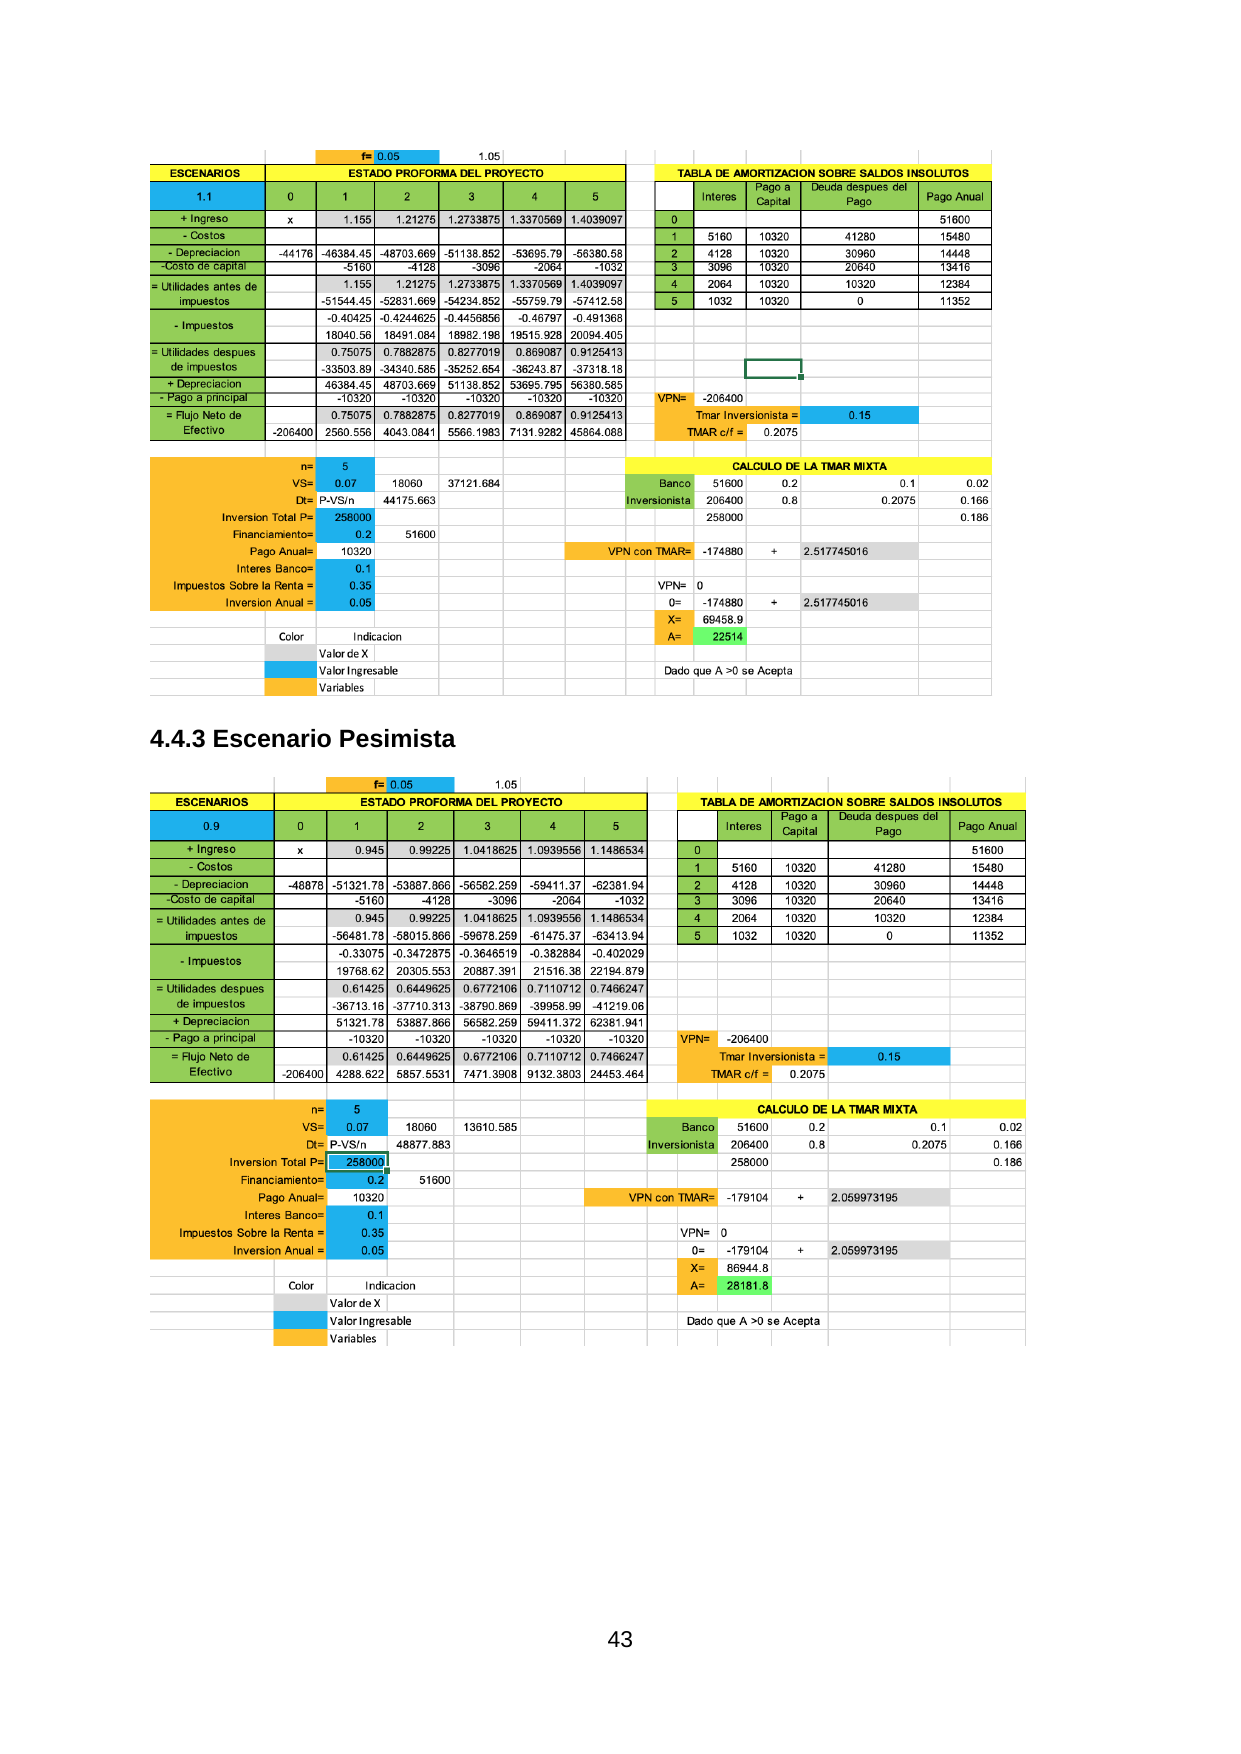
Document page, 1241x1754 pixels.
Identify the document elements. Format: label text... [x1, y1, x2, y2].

picture [150, 777, 1027, 1346]
picture [150, 150, 993, 696]
subtitle 4.4.3 Escenario Pesimista [150, 724, 1090, 753]
